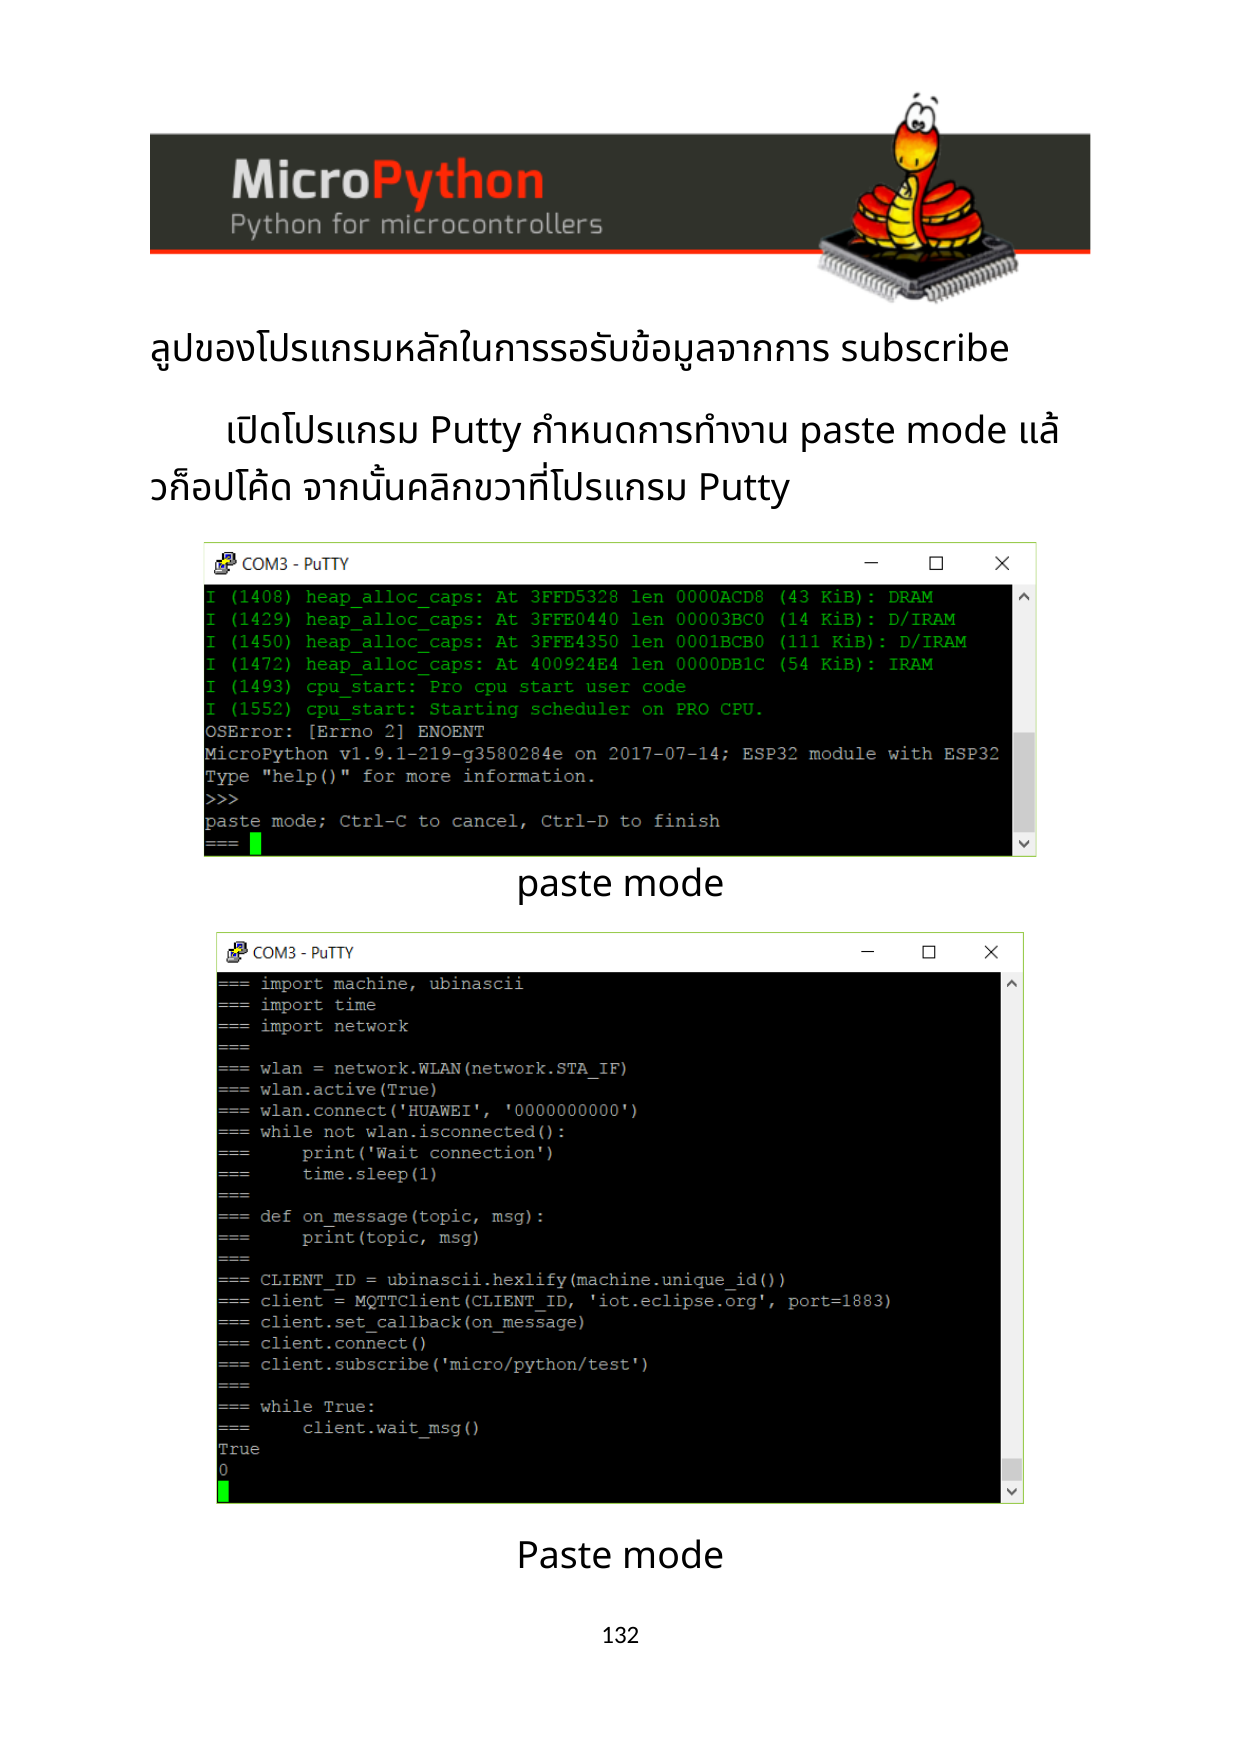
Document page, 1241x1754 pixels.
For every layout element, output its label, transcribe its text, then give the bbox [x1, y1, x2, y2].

text paste mode [150, 856, 1090, 907]
picture [150, 73, 1091, 322]
text เปิดโปรแกรม Putty กำหนดการทำงาน paste mode แล้วก็อปโค้ด จากนั้นคลิกขวาที่โปรแกรม Putty [150, 403, 1090, 517]
text ลูปของโปรแกรมหลักในการรอรับข้อมูลจากการ subscribe [150, 322, 1090, 378]
text Paste mode [150, 1529, 1090, 1580]
picture [203, 542, 1037, 857]
picture [216, 932, 1024, 1504]
